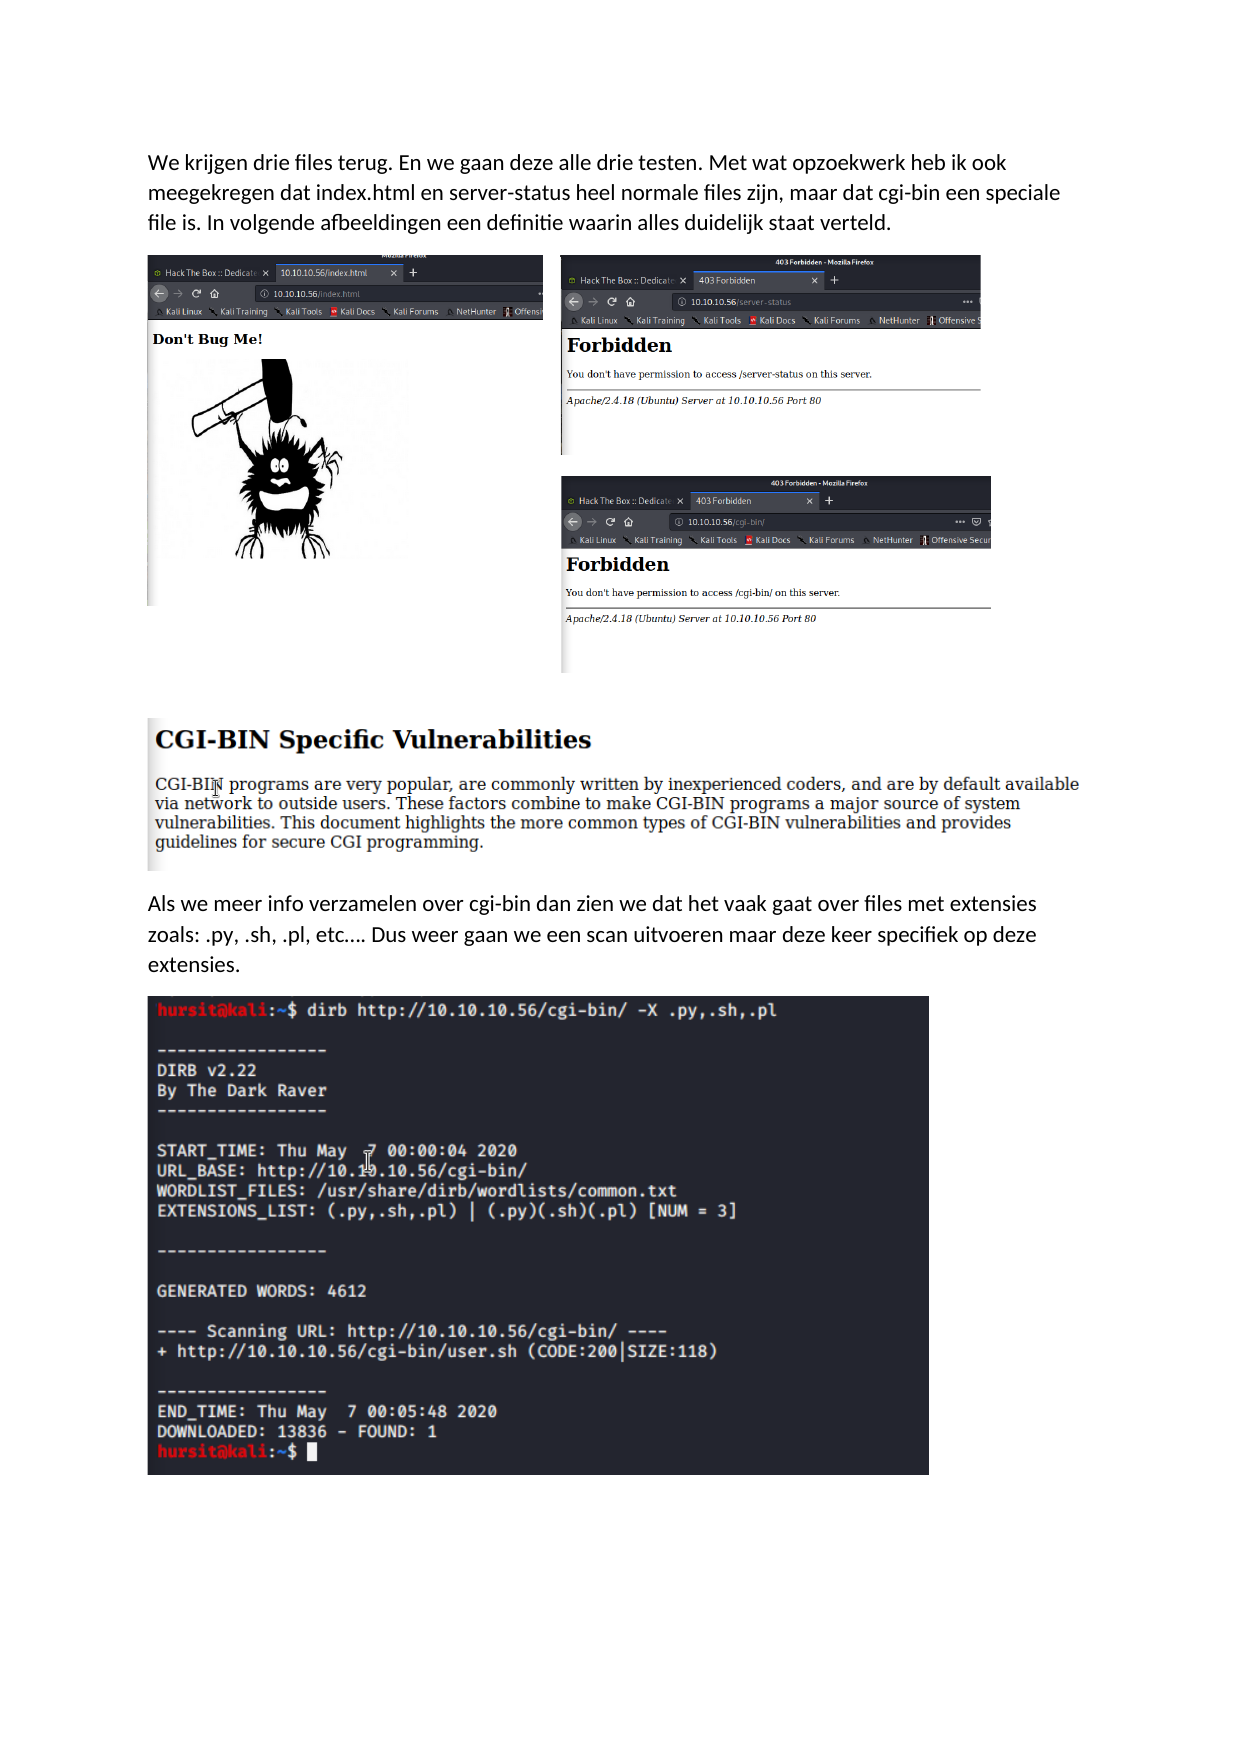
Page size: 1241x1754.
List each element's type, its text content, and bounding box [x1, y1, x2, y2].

picture [147, 255, 543, 606]
text We krijgen drie files terug. En we gaan deze alle drie testen. Met wat opzoekwerk heb ik ook meegekregen dat index.html en server-status heel normale files zijn, maar dat cgi-bin een speciale file is. In volgende afbeeldingen een definitie waarin alles duidelijk staat verteld. [148, 148, 1093, 236]
text Als we meer info verzamelen over cgi-bin dan zien we dat het vaak gaat over files met extensies zoals: .py, .sh, .pl, etc…. Dus weer gaan we een scan uitvoeren maar deze keer specifiek op deze extensies. [148, 889, 1093, 978]
picture [147, 718, 1093, 871]
picture [147, 996, 929, 1475]
picture [561, 476, 991, 673]
picture [560, 255, 981, 455]
